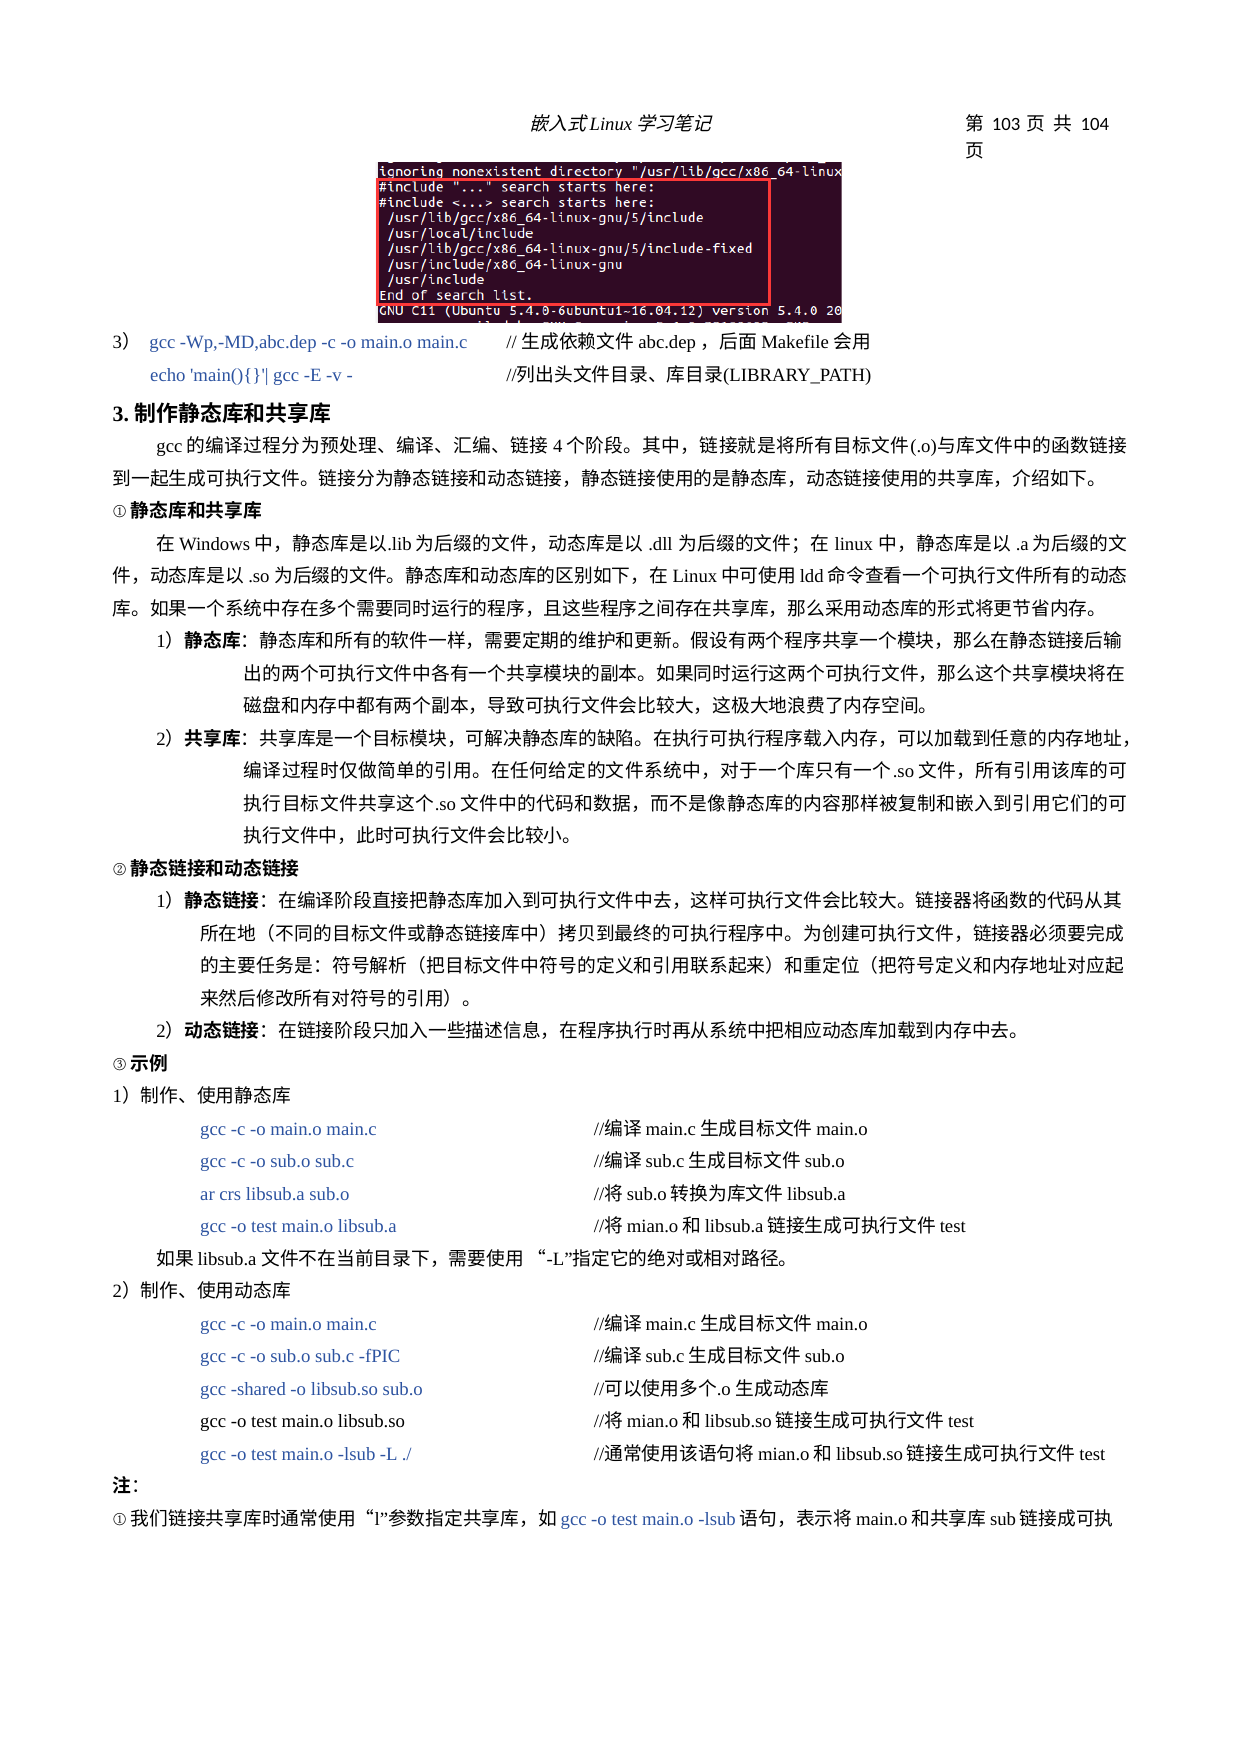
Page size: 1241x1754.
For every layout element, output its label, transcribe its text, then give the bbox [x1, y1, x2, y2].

text ①静态库和共享库 [112, 493, 1128, 526]
text 1）静态库：静态库和所有的软件一样，需要定期的维护和更新。假设有两个程序共享一个模块，那么在静态链接后输 [156, 623, 1128, 656]
text gcc -shared -o libsub.so sub.o //可以使用多个.o 生成动态库 [156, 1371, 1128, 1403]
text gcc -c -o sub.o sub.c -fPIC //编译sub.c生成目标文件sub.o [156, 1338, 1128, 1371]
text ③示例 [112, 1046, 1128, 1078]
picture [375, 162, 842, 323]
text gcc -o test main.o libsub.so //将mian.o和libsub.so链接生成可执行文件test [156, 1403, 1128, 1436]
text 注： [112, 1468, 1128, 1501]
text 出的两个可执行文件中各有一个共享模块的副本。如果同时运行这两个可执行文件，那么这个共享模块将在磁盘和内存中都有两个副本，导致可执行文件会比较大，这极大地浪费了内存空间。 [244, 656, 1128, 721]
text gcc -c -o main.o main.c //编译main.c生成目标文件main.o [112, 1111, 1128, 1143]
text gcc -o test main.o -lsub -L ./ //通常使用该语句将mian.o和libsub.so链接生成可执行文件test [112, 1436, 1128, 1468]
text 2）共享库：共享库是一个目标模块，可解决静态库的缺陷。在执行可执行程序载入内存，可以加载到任意的内存地址， [156, 721, 1128, 753]
text 如果libsub.a 文件不在当前目录下，需要使用 “-L”指定它的绝对或相对路径。 [112, 1241, 1128, 1273]
text 所在地（不同的目标文件或静态链接库中）拷贝到最终的可执行程序中。为创建可执行文件，链接器必须要完成的主要任务是：符号解析（把目标文件中符号的定义和引用联系起来）和重定位（把符号定义和内存地址对应起来然后修改所有对符号的引用）。 [200, 916, 1128, 1013]
list 制作静态库和共享库 [112, 396, 1128, 428]
text echo 'main(){}'| gcc -E -v - //列出头文件目录、库目录(LIBRARY_PATH) [112, 357, 1128, 389]
text 编译过程时仅做简单的引用。在任何给定的文件系统中，对于一个库只有一个.so文件，所有引用该库的可执行目标文件共享这个.so文件中的代码和数据，而不是像静态库的内容那样被复制和嵌入到引用它们的可执行文件中，此时可执行文件会比较小。 [244, 753, 1128, 851]
text 2）动态链接：在链接阶段只加入一些描述信息，在程序执行时再从系统中把相应动态库加载到内存中去。 [112, 1013, 1128, 1046]
text gcc -o test main.o libsub.a //将mian.o和libsub.a链接生成可执行文件test [156, 1208, 1128, 1241]
text 在Windows中，静态库是以.lib为后缀的文件，动态库是以 .dll 为后缀的文件；在 linux 中，静态库是以 .a为后缀的文件，动态库是以 .so 为后缀的文件。静态库和动态库的区别如下，在Linux中可使用ldd命令查看一个可执行文件所有的动态库。如果一个系统中存在多个需要同时运行的程序，且这些程序之间存在共享库，那么采用动态库的形式将更节省内存。 [112, 526, 1128, 623]
text gcc -c -o main.o main.c //编译main.c生成目标文件main.o [112, 1306, 1128, 1338]
text ar crs libsub.a sub.o //将sub.o转换为库文件libsub.a [156, 1176, 1128, 1208]
text 2）制作、使用动态库 [112, 1273, 1128, 1306]
text gcc -c -o sub.o sub.c //编译sub.c生成目标文件sub.o [156, 1143, 1128, 1176]
text gcc的编译过程分为预处理、编译、汇编、链接4个阶段。其中，链接就是将所有目标文件(.o)与库文件中的函数链接到一起生成可执行文件。链接分为静态链接和动态链接，静态链接使用的是静态库，动态链接使用的共享库，介绍如下。 [112, 428, 1128, 493]
text ②静态链接和动态链接 [112, 851, 1128, 883]
text 1）静态链接：在编译阶段直接把静态库加入到可执行文件中去，这样可执行文件会比较大。链接器将函数的代码从其 [156, 883, 1128, 916]
text 1）制作、使用静态库 [112, 1078, 1128, 1111]
text ①我们链接共享库时通常使用“l”参数指定共享库，如gcc -o test main.o -lsub语句，表示将main.o和共享库sub链接成可执 [112, 1501, 1128, 1533]
text 3） gcc -Wp,-MD,abc.dep -c -o main.o main.c // 生成依赖文件 abc.dep ，后面 Makefile 会用 [112, 324, 1128, 357]
